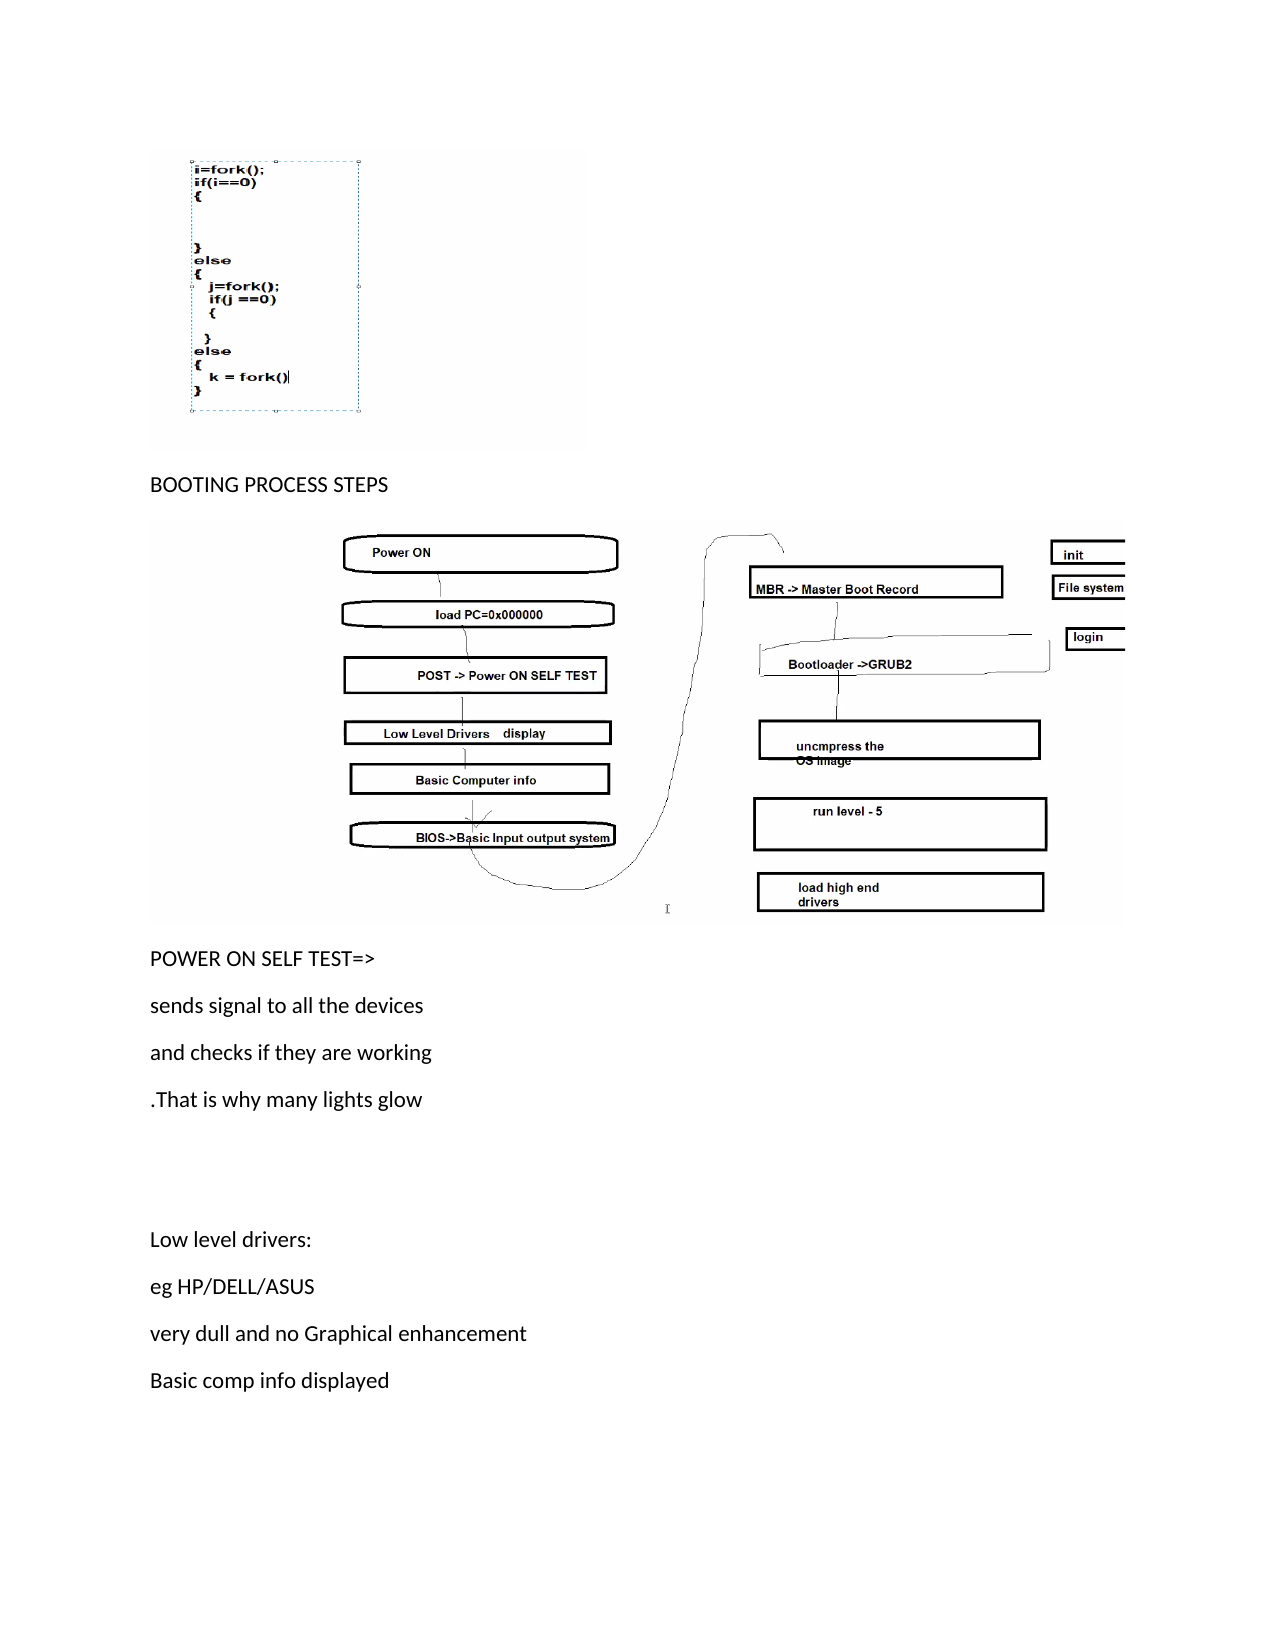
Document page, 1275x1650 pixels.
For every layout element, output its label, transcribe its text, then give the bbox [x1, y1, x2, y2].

picture [150, 150, 588, 451]
text sends signal to all the devices [150, 991, 1125, 1019]
text .That is why many lights glow [150, 1085, 1125, 1113]
text eg HP/DELL/ASUS [150, 1272, 1125, 1300]
text Low level drivers: [150, 1225, 1125, 1253]
picture [150, 516, 1125, 926]
text BOOTING PROCESS STEPS [150, 470, 1125, 498]
text and checks if they are working [150, 1038, 1125, 1066]
text Basic comp info displayed [150, 1366, 1125, 1394]
text POWER ON SELF TEST=> [150, 944, 1125, 972]
text very dull and no Graphical enhancement [150, 1319, 1125, 1347]
